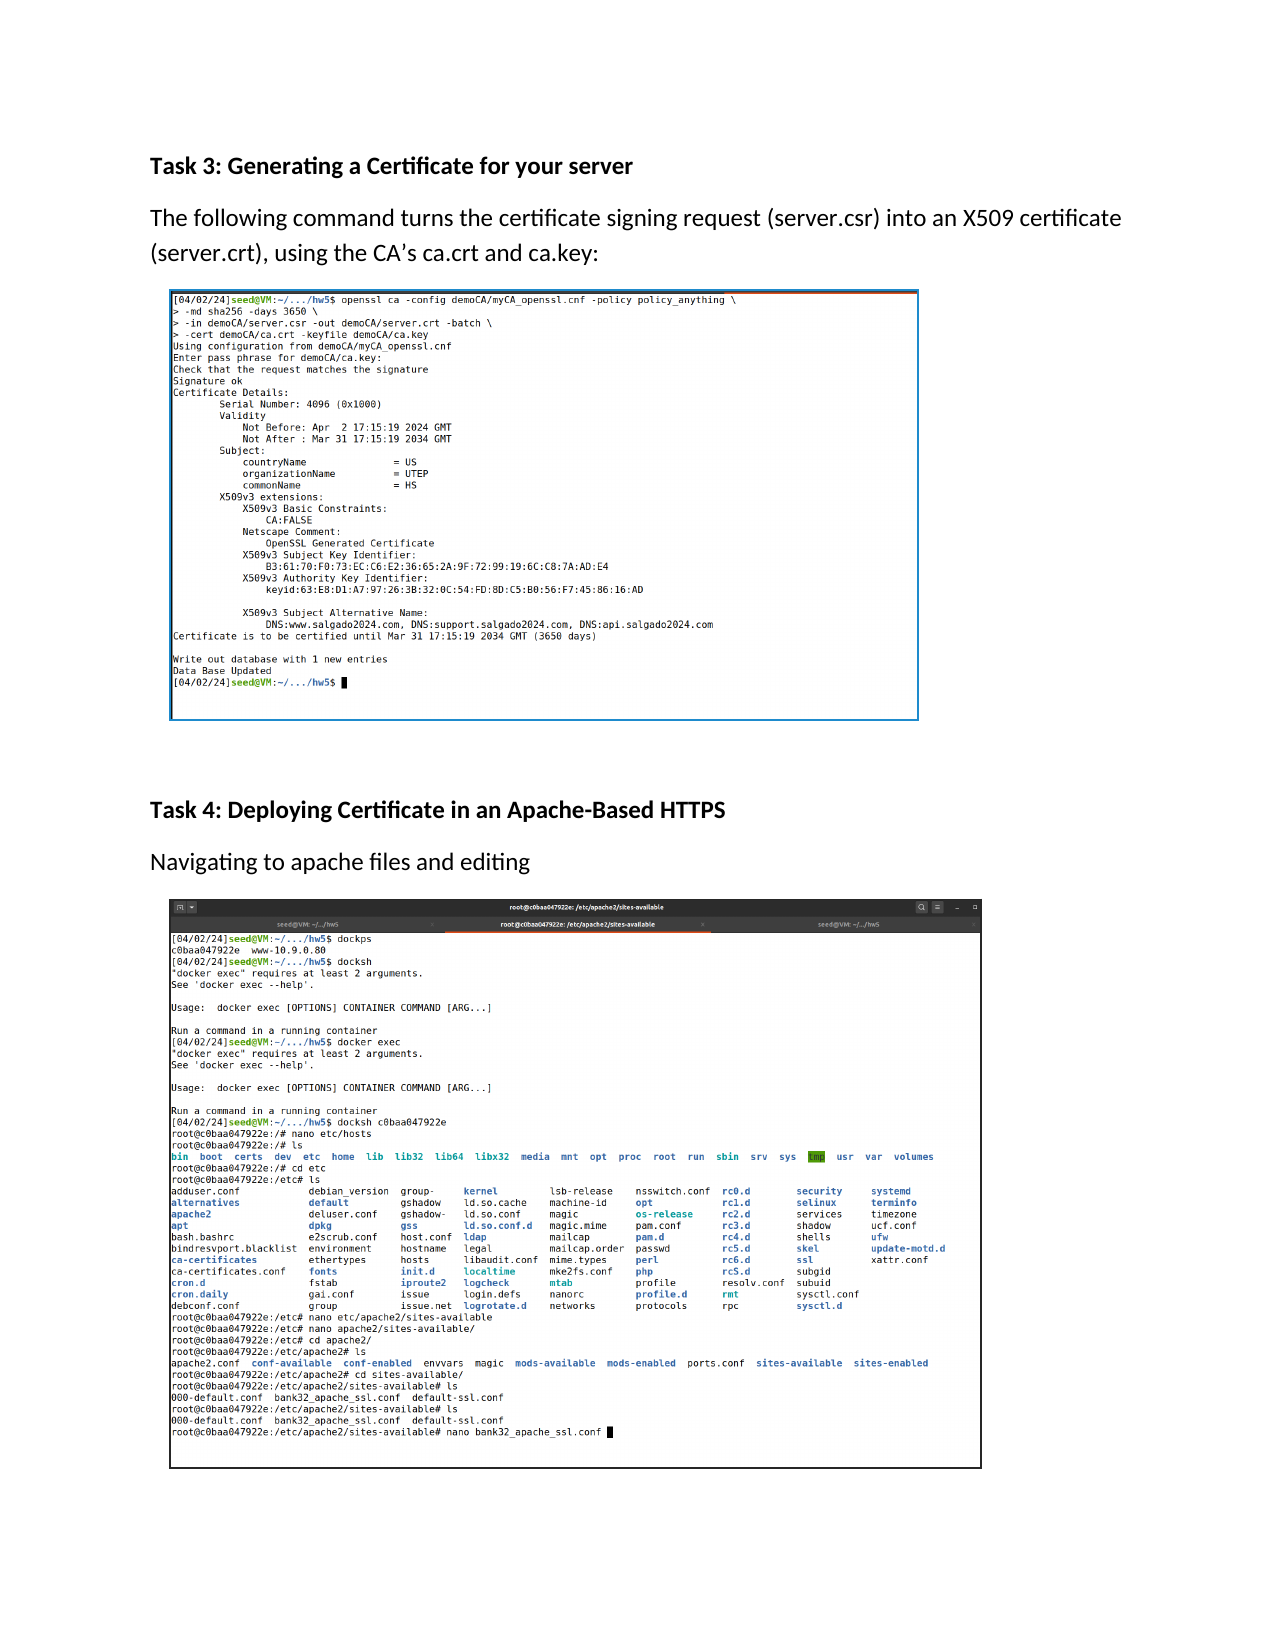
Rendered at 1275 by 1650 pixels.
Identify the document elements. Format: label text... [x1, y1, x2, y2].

text Navigating to apache files and editing [150, 847, 1125, 877]
text Task 4: Deploying Certificate in an Apache-Based HTTPS [150, 794, 1125, 825]
text Task 3: Generating a Certificate for your server [150, 150, 1125, 181]
text The following command turns the certificate signing request (server.csr) into an X509 certificate (server.crt), using the CA’s ca.crt and ca.key: [150, 202, 1125, 268]
